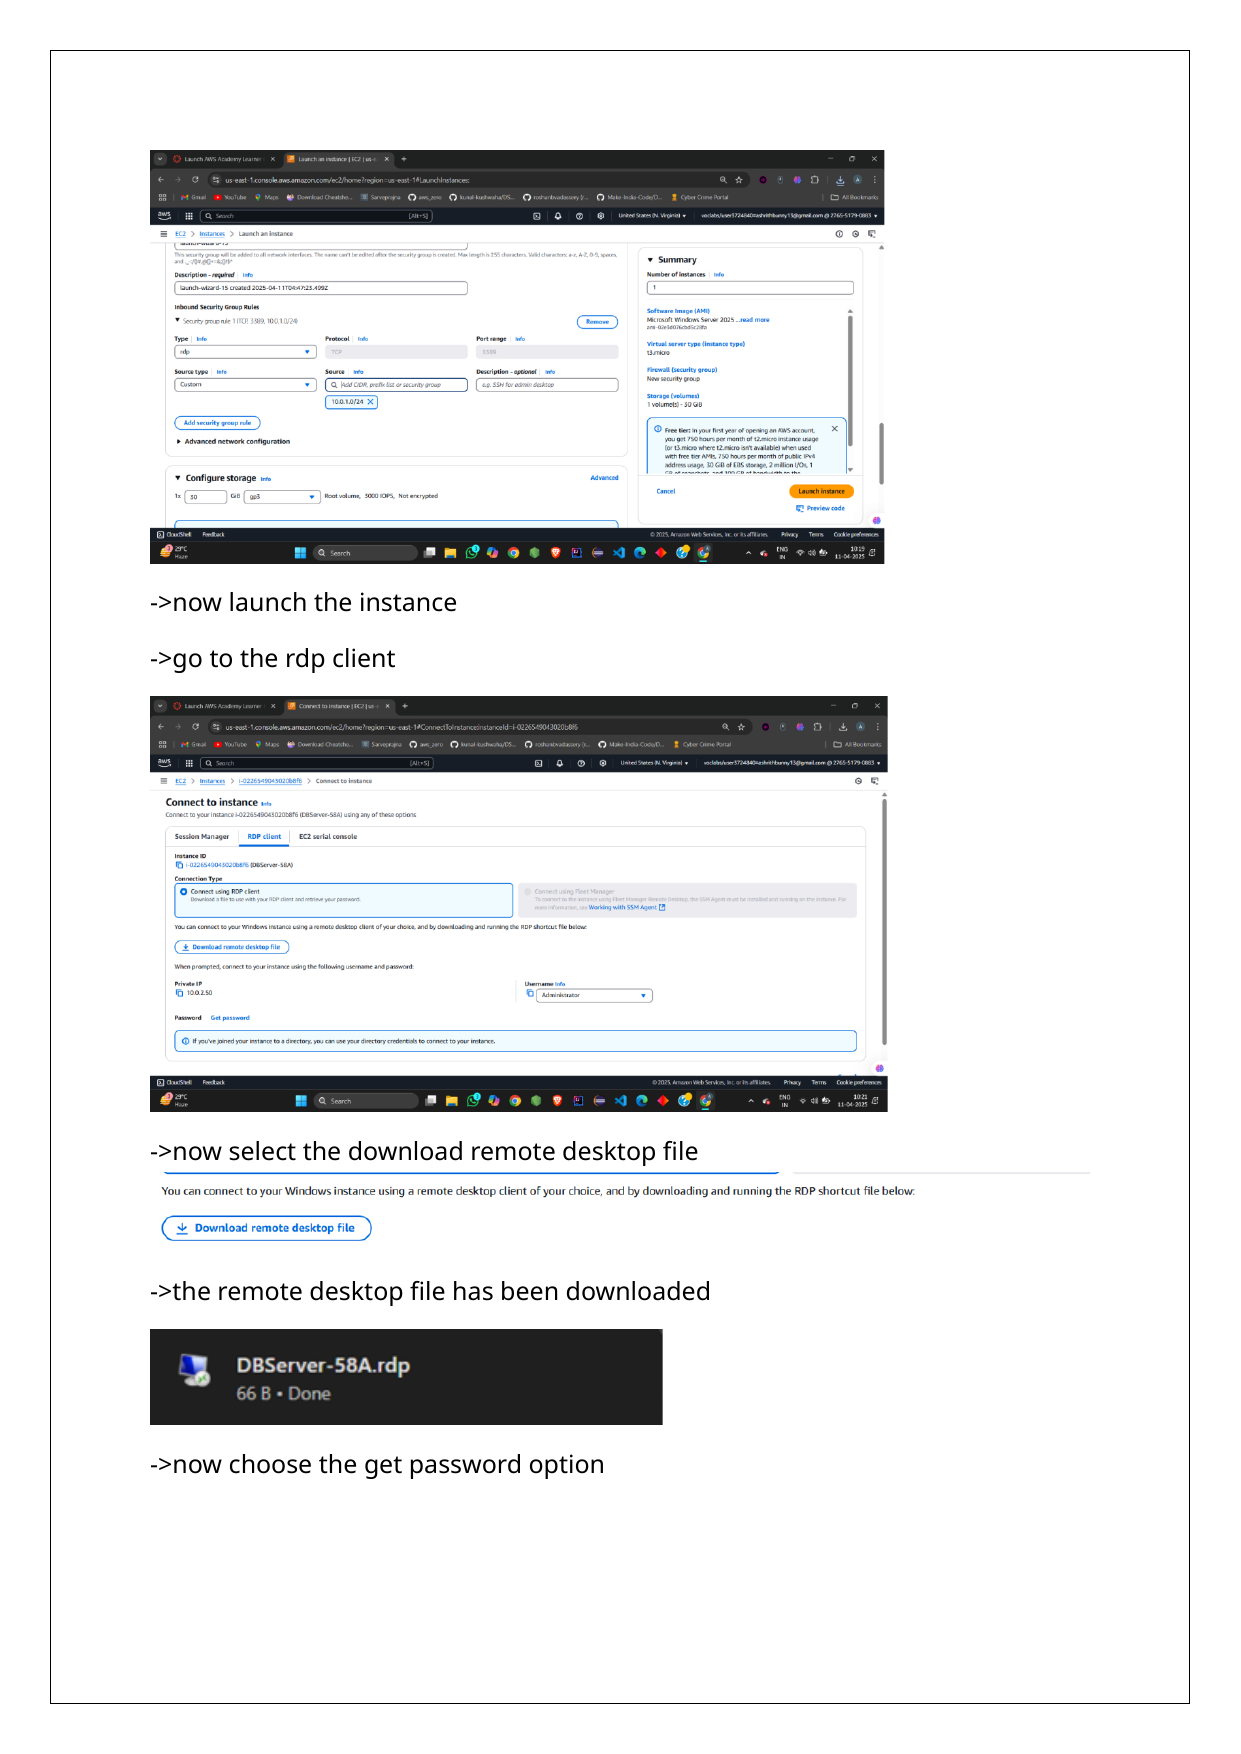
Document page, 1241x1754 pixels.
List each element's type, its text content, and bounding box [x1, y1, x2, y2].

picture [150, 1329, 663, 1425]
picture [150, 150, 885, 564]
text ->the remote desktop file has been downloaded [150, 1273, 1090, 1307]
text ->now choose the get password option [150, 1446, 1090, 1480]
text ->go to the rdp client [150, 641, 1090, 675]
picture [150, 1172, 1091, 1252]
picture [150, 696, 888, 1112]
text ->now select the download remote desktop file [150, 1133, 1090, 1172]
text ->now launch the instance [150, 585, 1090, 619]
